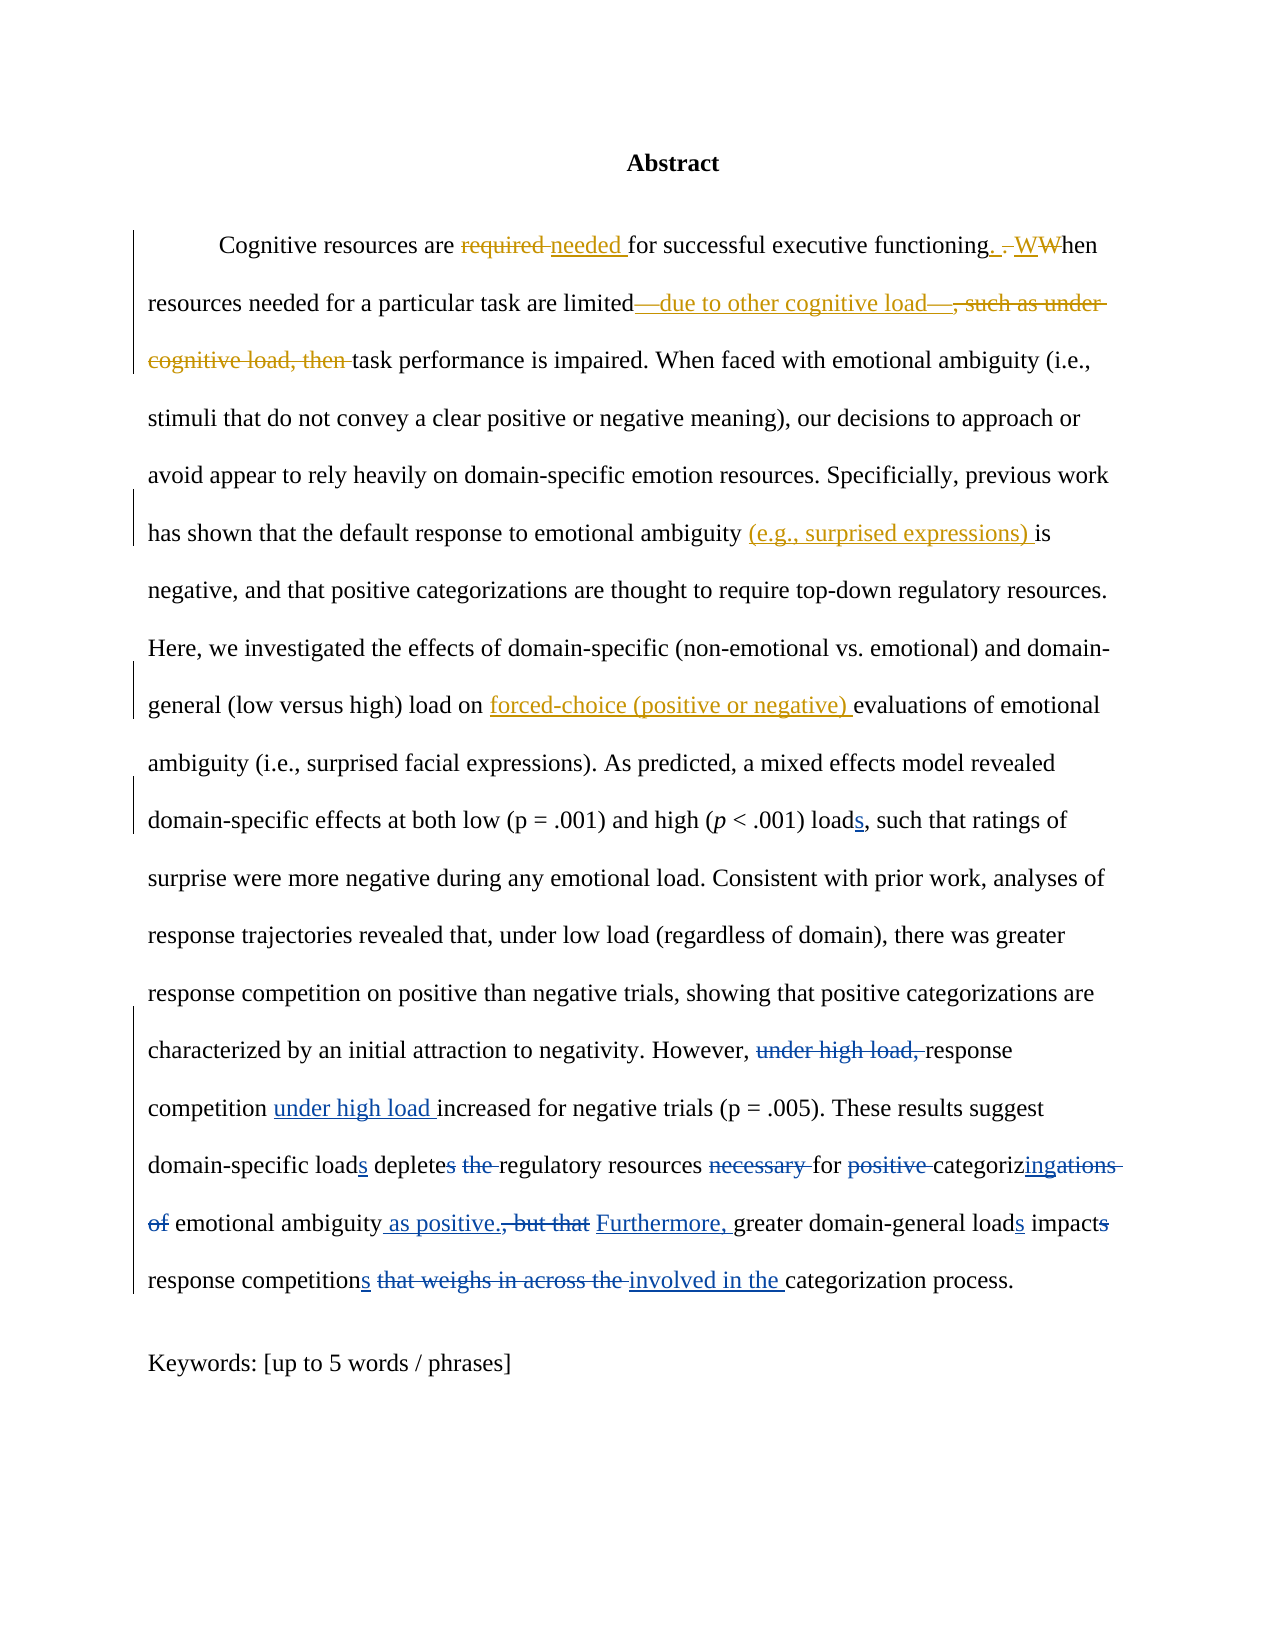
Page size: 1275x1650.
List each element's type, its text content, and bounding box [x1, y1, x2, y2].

text Abstract [148, 148, 1127, 176]
text Cognitive resources are for successful executive functioninghen resources needed for a particular task are limitedtask performance is impaired. When faced with emotional ambiguity (i.e., stimuli that do not convey a clear positive or negative meaning), our decisions to approach or avoid appear to rely heavily on domain-specific emotion resources. Specificially, previous work has shown that the default response to emotional ambiguity is negative, and that positive categorizations are thought to require top-down regulatory resources. Here, we investigated the effects of domain-specific (non-emotional vs. emotional) and domain-general (low versus high) load on evaluations of emotional ambiguity (i.e., surprised facial expressions). As predicted, a mixed effects model revealed domain-specific effects at both low (p = .001) and high (p < .001) load, such that ratings of surprise were more negative during any emotional load. Consistent with prior work, analyses of response trajectories revealed that, under low load (regardless of domain), there was greater response competition on positive than negative trials, showing that positive categorizations are characterized by an initial attraction to negativity. However, response competition increased for negative trials (p = .005). These results suggest domain-specific load deplete regulatory resources for categoriz emotional ambiguity greater domain-general load impact response competition categorization process. [148, 230, 1127, 1294]
text Keywords: [up to 5 words / phrases] [148, 1348, 1127, 1376]
